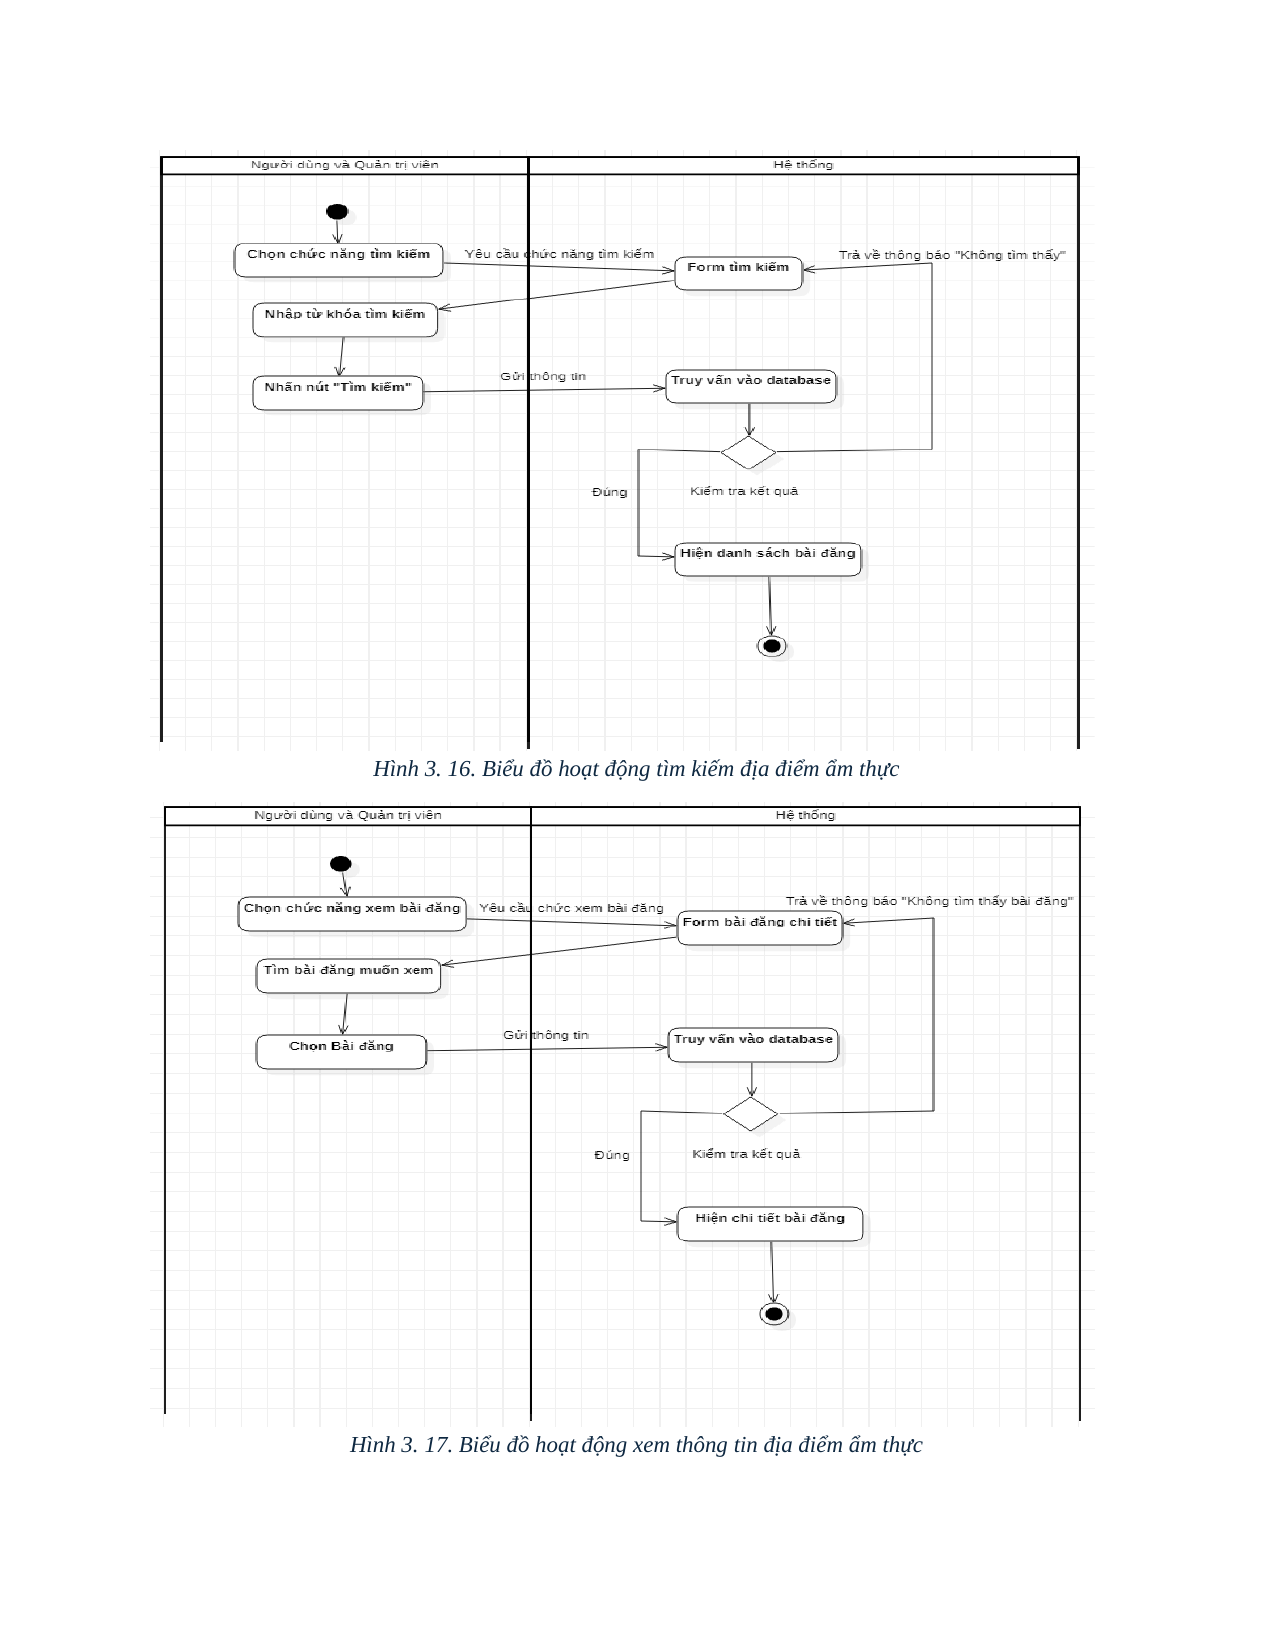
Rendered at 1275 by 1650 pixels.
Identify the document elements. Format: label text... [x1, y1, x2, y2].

picture [150, 802, 1095, 1427]
text Hình 3. 16. Biểu đồ hoạt động tìm kiếm địa điểm ẩm thực [150, 755, 1125, 781]
text Hình 3. 17. Biểu đồ hoạt động xem thông tin địa điểm ẩm thực [150, 1431, 1125, 1457]
picture [150, 150, 1095, 751]
